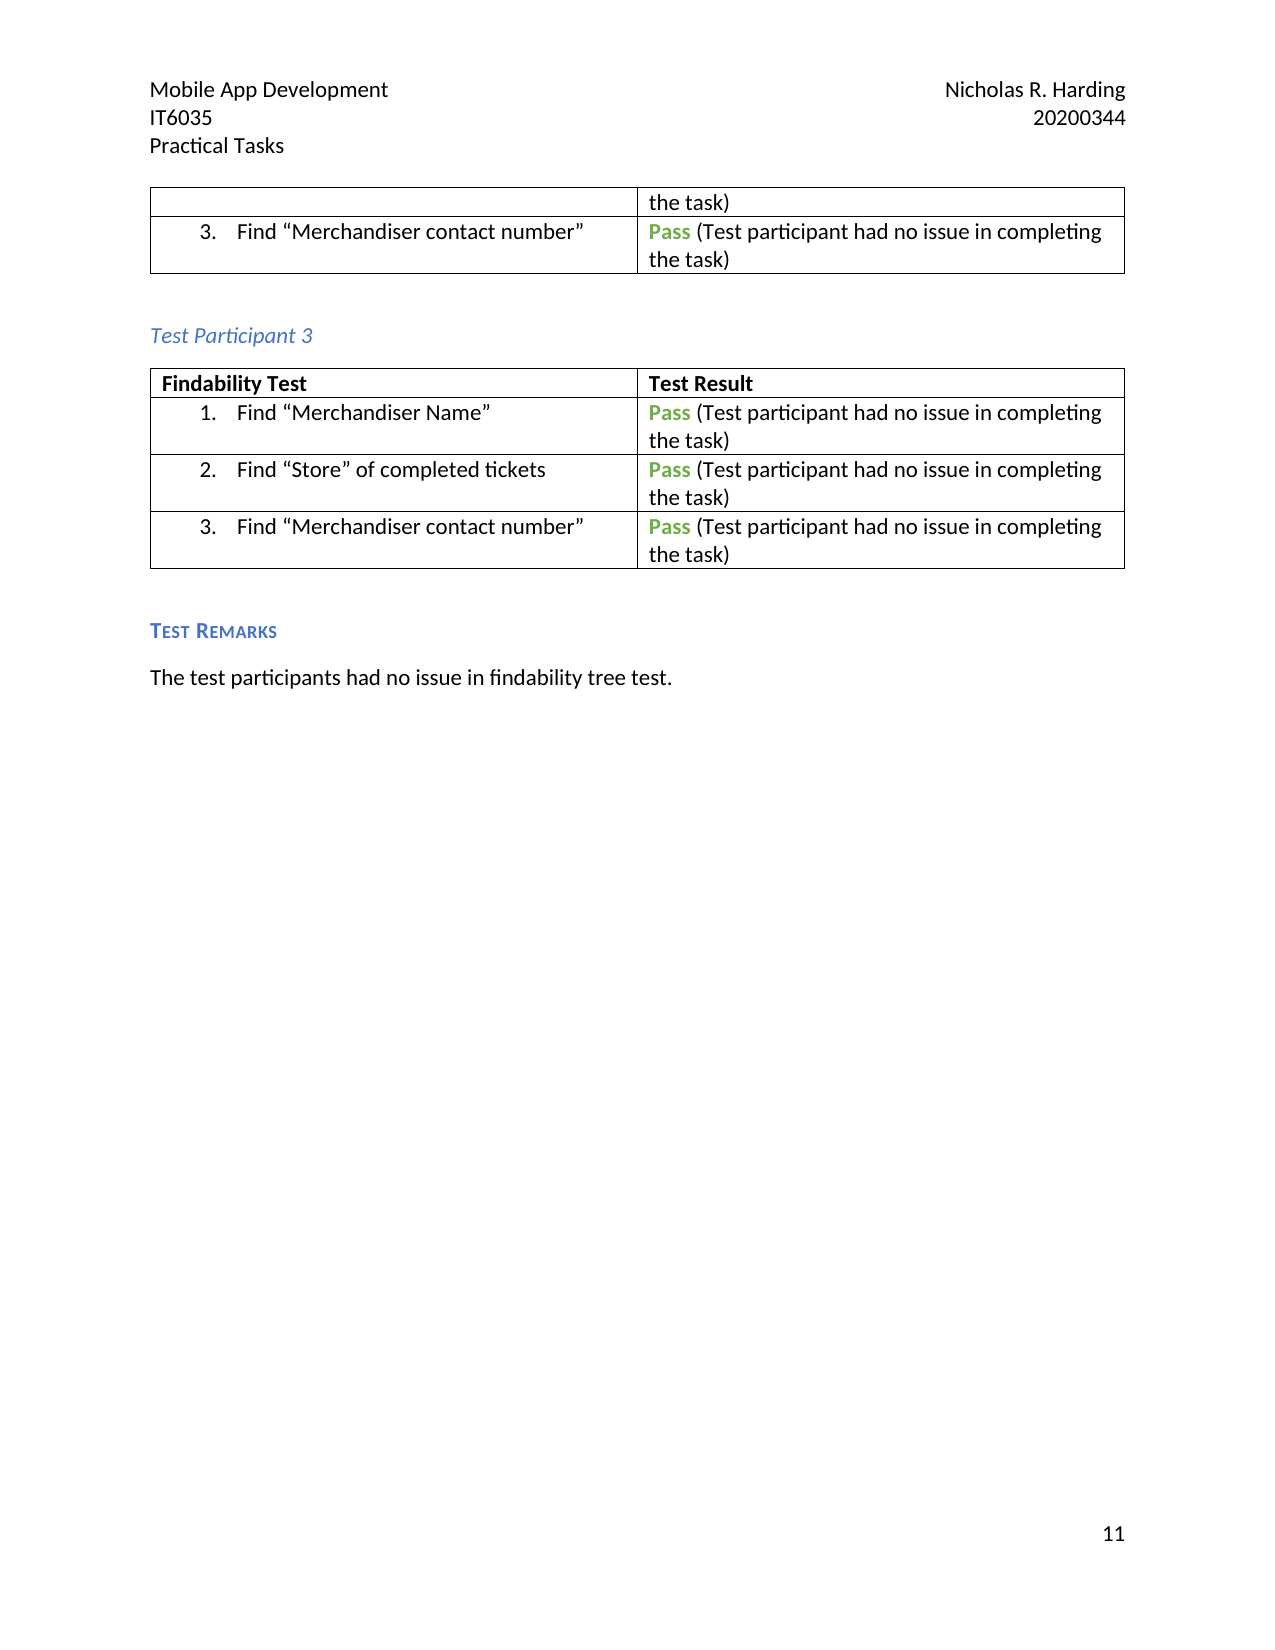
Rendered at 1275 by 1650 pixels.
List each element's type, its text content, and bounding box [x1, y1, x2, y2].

table_header Test Result [638, 369, 1124, 397]
table_cell Find “Merchandiser Name” [151, 398, 637, 454]
table_cell Find “Merchandiser contact number” [151, 217, 637, 273]
subtitle Test Remarks [150, 616, 1125, 644]
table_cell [151, 188, 637, 216]
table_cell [638, 217, 1124, 273]
table_cell Pass (Test participant had no issue in completing the task) [638, 398, 1124, 454]
text Test Participant 3 [150, 321, 1125, 349]
table_header Findability Test [151, 369, 637, 397]
text The test participants had no issue in findability tree test. [150, 663, 1125, 691]
table_cell Pass (Test participant had no issue in completing the task) [638, 512, 1124, 568]
table_cell Pass (Test participant had no issue in completing the task) [638, 455, 1124, 511]
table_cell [638, 188, 1124, 216]
table_cell Find “Merchandiser contact number” [151, 512, 637, 568]
table_cell Find “Store” of completed tickets [151, 455, 637, 511]
